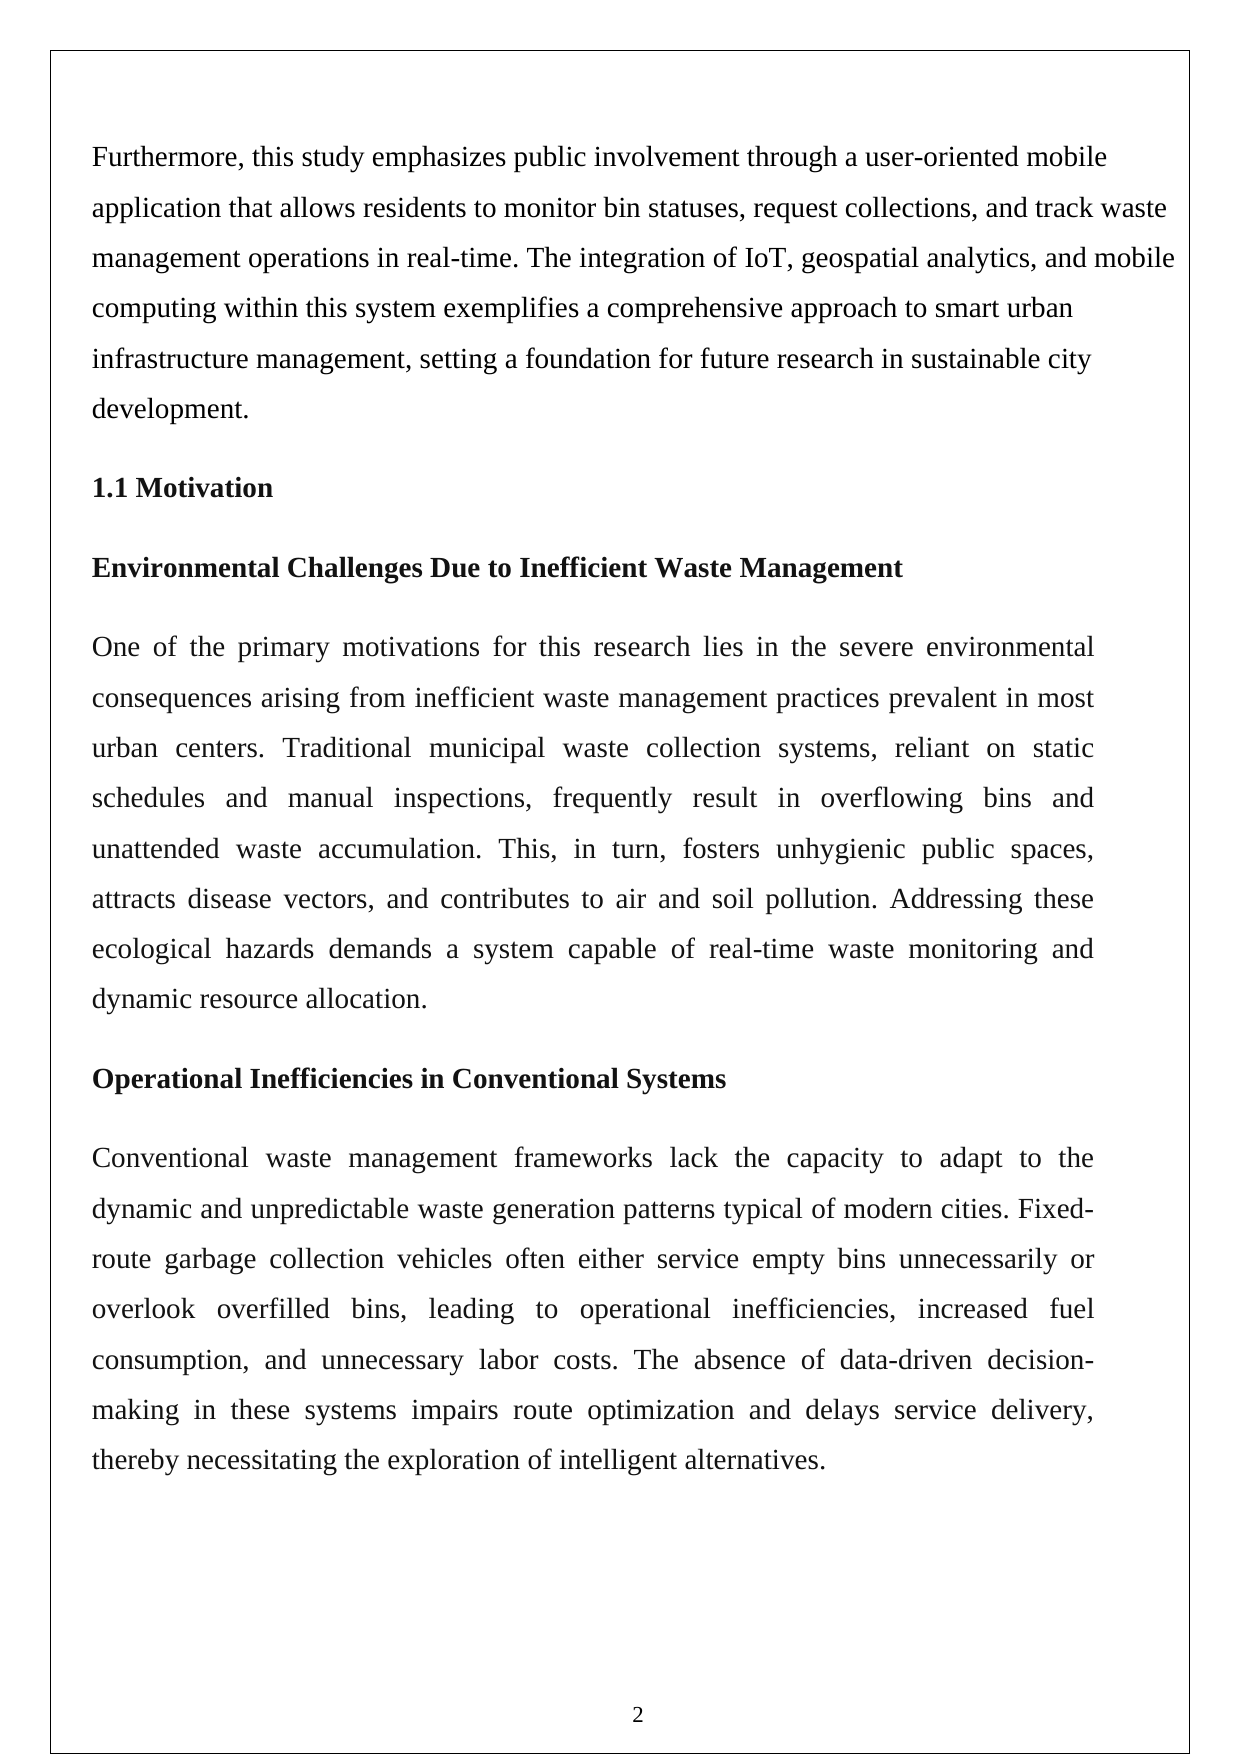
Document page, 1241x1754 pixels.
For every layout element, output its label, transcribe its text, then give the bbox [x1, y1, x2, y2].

text 1.1 Motivation [92, 471, 1095, 504]
text Conventional waste management frameworks lack the capacity to adapt to the dynamic and unpredictable waste generation patterns typical of modern cities. Fixed-route garbage collection vehicles often either service empty bins unnecessarily or overlook overfilled bins, leading to operational inefficiencies, increased fuel consumption, and unnecessary labor costs. The absence of data-driven decision-making in these systems impairs route optimization and delays service delivery, thereby necessitating the exploration of intelligent alternatives. [92, 1141, 1095, 1476]
text Environmental Challenges Due to Inefficient Waste Management [92, 550, 1095, 583]
text Operational Inefficiencies in Conventional Systems [92, 1061, 1095, 1095]
text One of the primary motivations for this research lies in the severe environmental consequences arising from inefficient waste management practices prevalent in most urban centers. Traditional municipal waste collection systems, reliant on static schedules and manual inspections, frequently result in overflowing bins and unattended waste accumulation. This, in turn, fosters unhygienic public spaces, attracts disease vectors, and contributes to air and soil pollution. Addressing these ecological hazards demands a system capable of real-time waste monitoring and dynamic resource allocation. [92, 629, 1095, 1015]
text Furthermore, this study emphasizes public involvement through a user-oriented mobile application that allows residents to monitor bin statuses, request collections, and track waste management operations in real-time. The integration of IoT, geospatial analytics, and mobile computing within this system exemplifies a comprehensive approach to smart urban infrastructure management, setting a foundation for future research in sustainable city development. [92, 139, 1187, 424]
